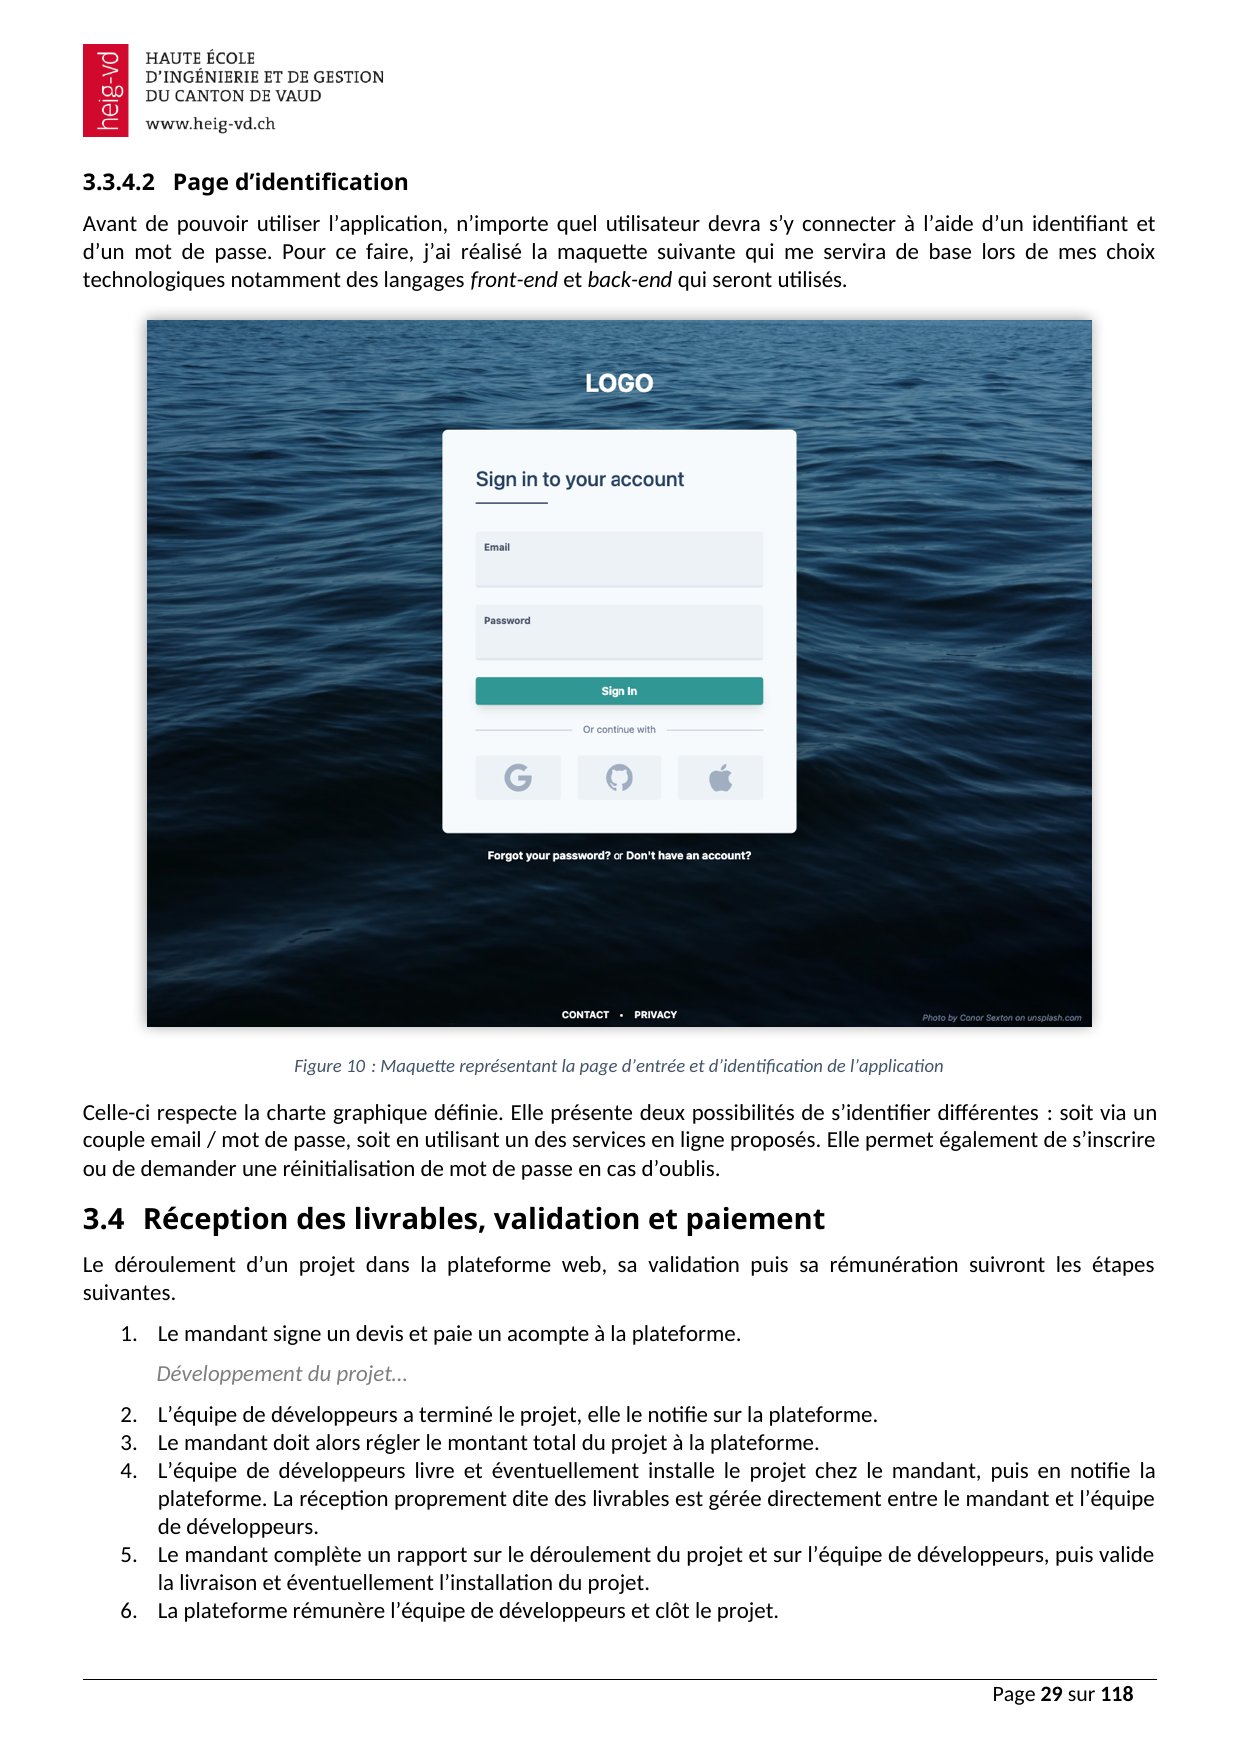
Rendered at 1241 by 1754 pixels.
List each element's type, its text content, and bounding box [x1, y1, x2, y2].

text Avant de pouvoir utiliser l’application, n’importe quel utilisateur devra s’y connecter à l’aide d’un identifiant et d’un mot de passe. Pour ce faire, j’ai réalisé la maquette suivante qui me servira de base lors de mes choix technologiques notamment des langages front-end et back-end qui seront utilisés. [83, 209, 1157, 293]
text Développement du projet… [156, 1359, 1157, 1388]
list Le mandant complète un rapport sur le déroulement du projet et sur l’équipe de développeurs, puis valide la livraison et éventuellement l’installation du projet. [120, 1540, 1157, 1596]
picture [83, 44, 384, 137]
list L’équipe de développeurs livre et éventuellement installe le projet chez le mandant, puis en notifie la plateforme. La réception proprement dite des livrables est gérée directement entre le mandant et l’équipe de développeurs. [120, 1456, 1157, 1540]
picture [147, 320, 1092, 1027]
list Le mandant signe un devis et paie un acompte à la plateforme. [120, 1319, 1157, 1347]
text Celle-ci respecte la charte graphique définie. Elle présente deux possibilités de s’identifier différentes : soit via un couple email / mot de passe, soit en utilisant un des services en ligne proposés. Elle permet également de s’inscrire ou de demander une réinitialisation de mot de passe en cas d’oublis. [83, 1098, 1157, 1182]
list L’équipe de développeurs a terminé le projet, elle le notifie sur la plateforme. [120, 1400, 1157, 1428]
list La plateforme rémunère l’équipe de développeurs et clôt le projet. [120, 1596, 1157, 1624]
list Le mandant doit alors régler le montant total du projet à la plateforme. [120, 1428, 1157, 1456]
text Le déroulement d’un projet dans la plateforme web, sa validation puis sa rémunération suivront les étapes suivantes. [83, 1251, 1157, 1307]
subtitle Réception des livrables, validation et paiement [83, 1198, 1157, 1238]
subtitle Page d’identification [83, 165, 1157, 197]
